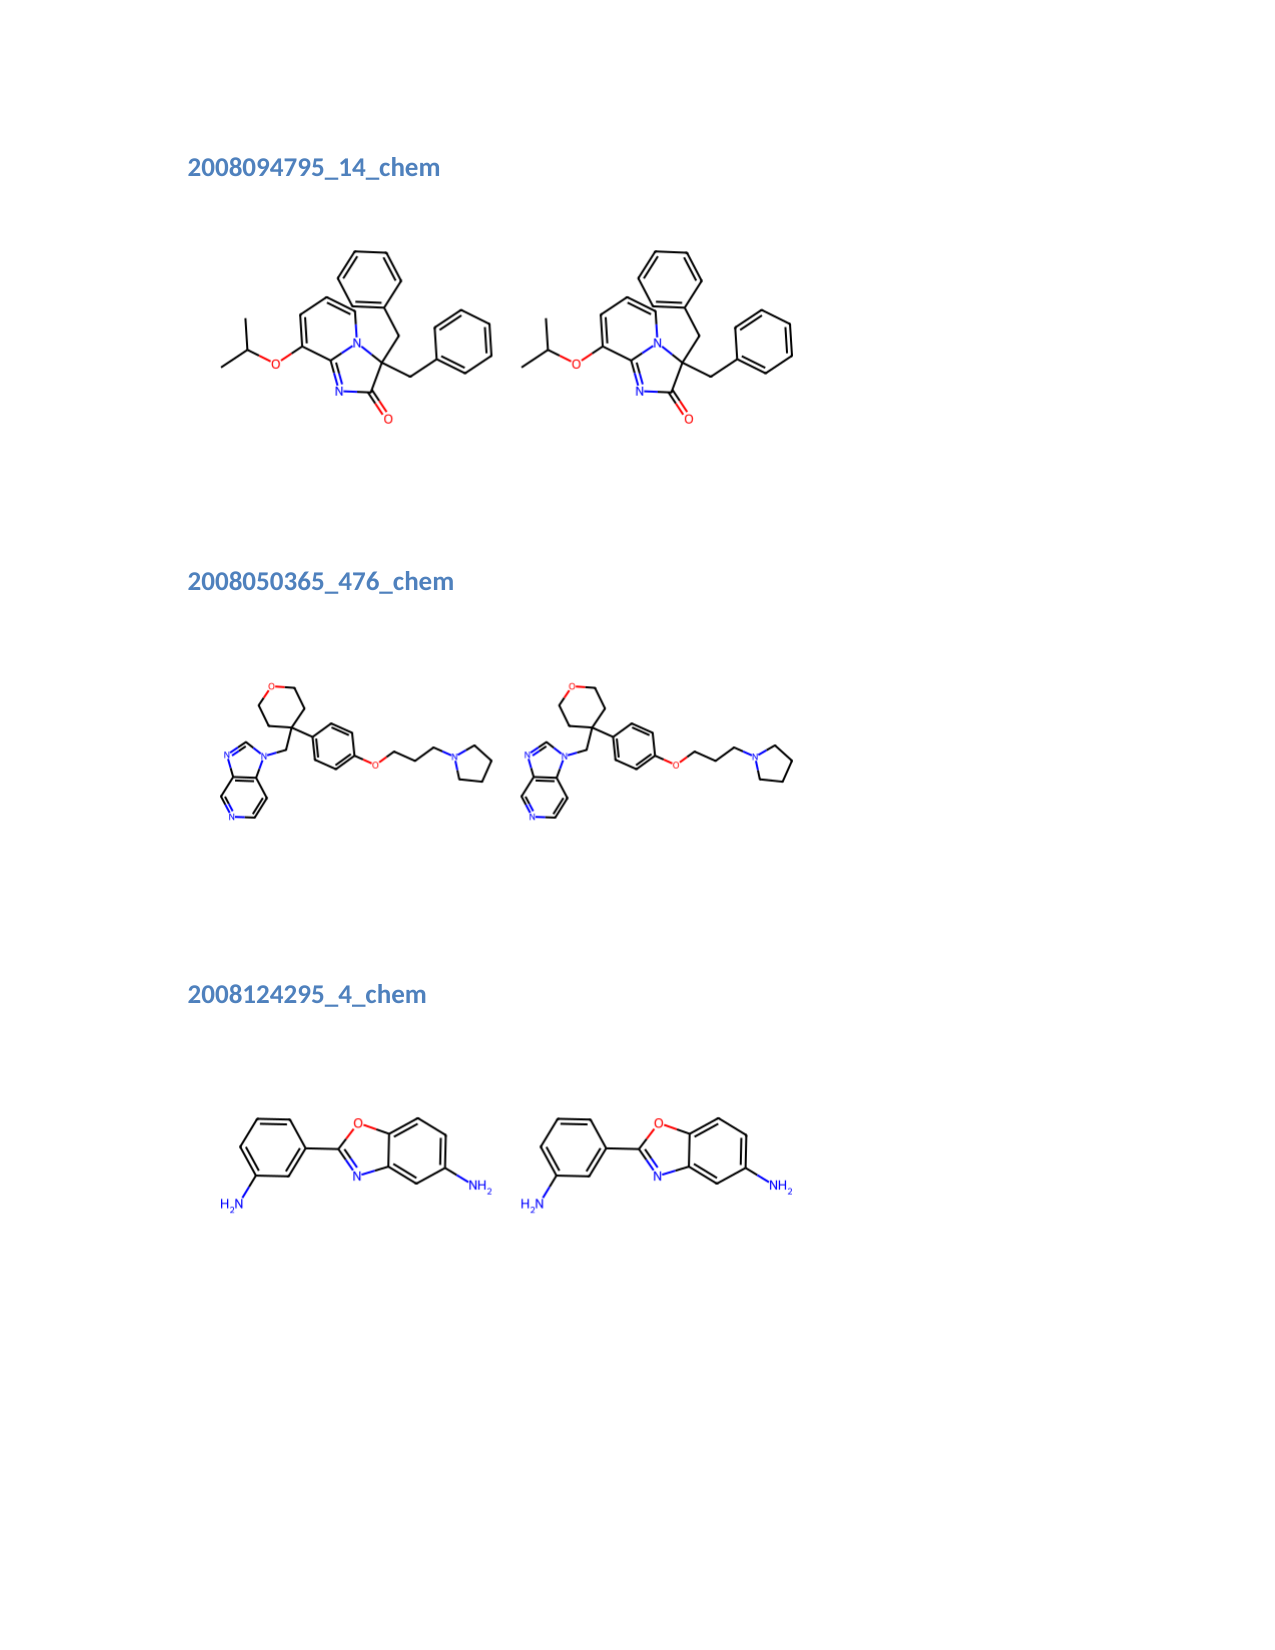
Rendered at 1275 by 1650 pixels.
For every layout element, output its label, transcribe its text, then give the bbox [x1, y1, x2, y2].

subtitle 2008094795_14_chem [187, 150, 1087, 183]
picture [206, 601, 807, 902]
subtitle 2008050365_476_chem [187, 564, 1087, 597]
subtitle 2008124295_4_chem [187, 977, 1087, 1010]
picture [206, 187, 807, 488]
picture [206, 1015, 807, 1316]
